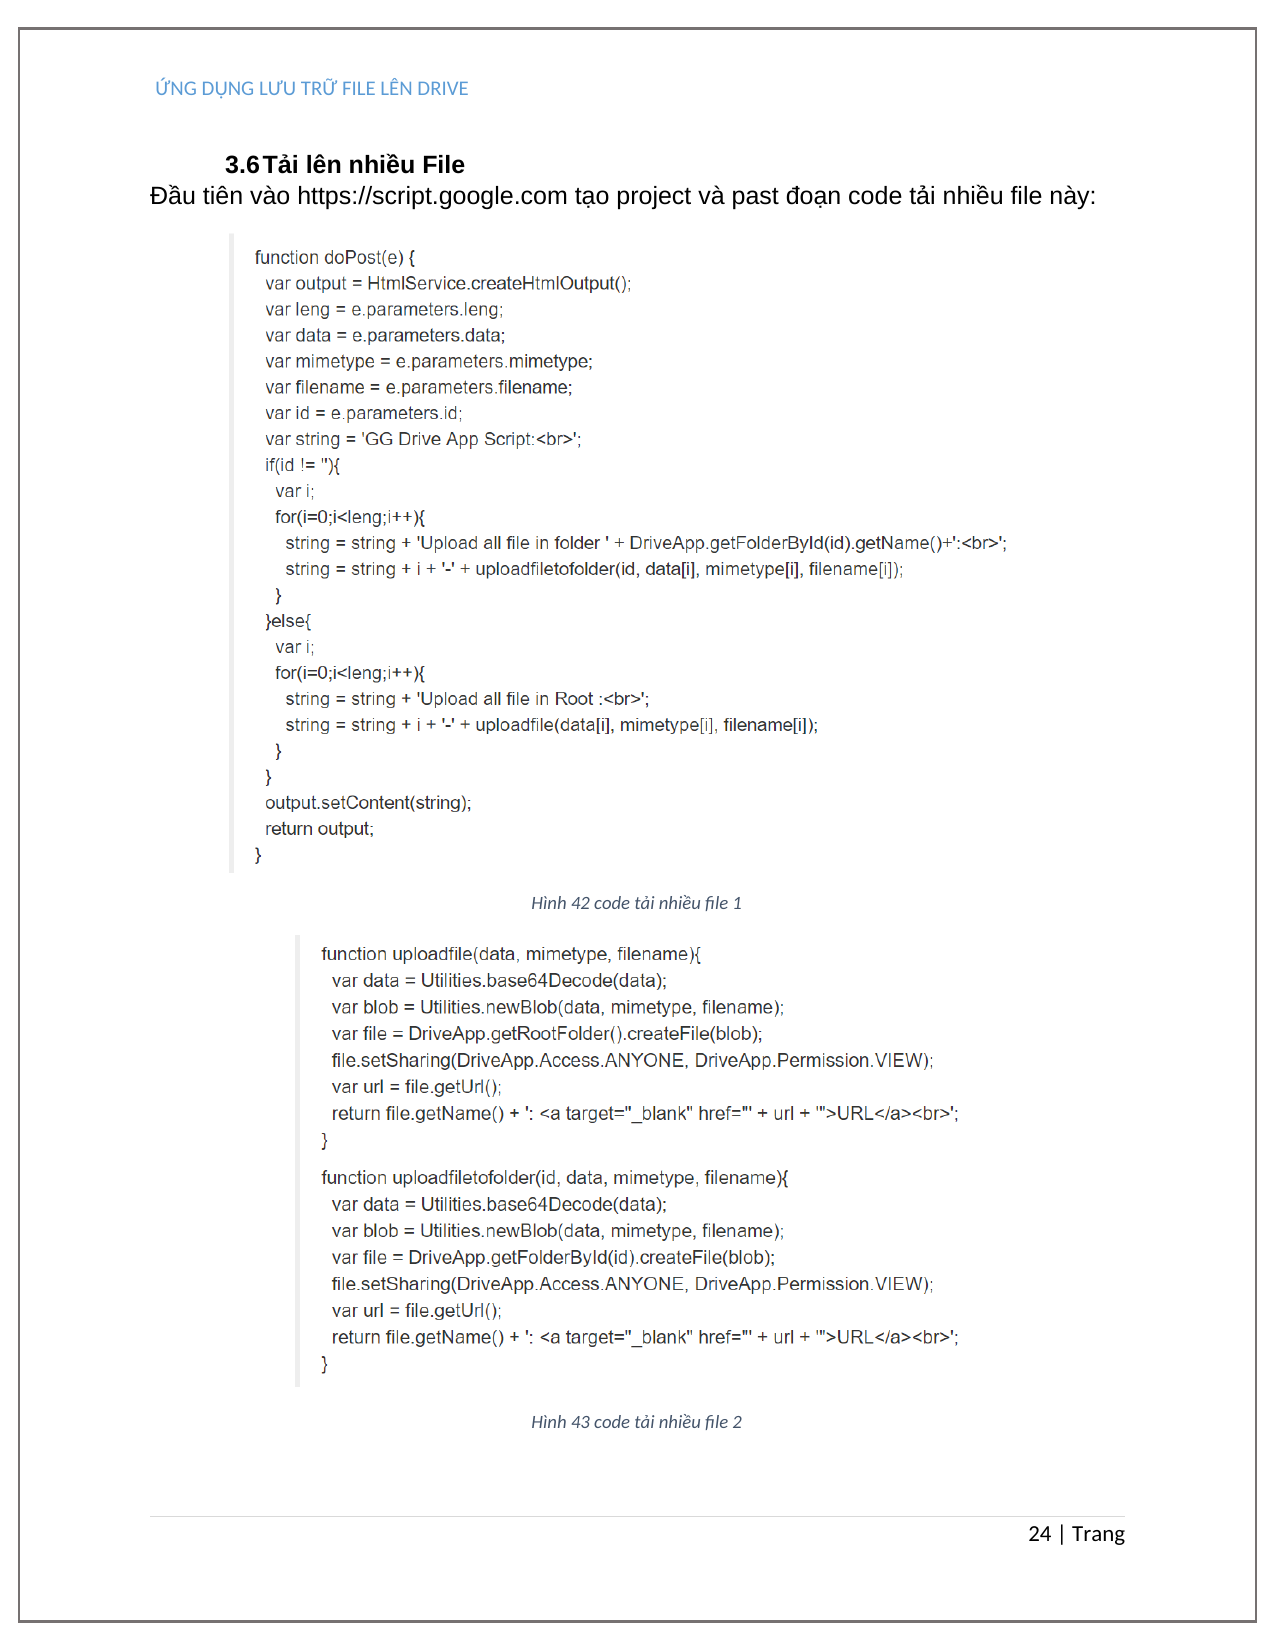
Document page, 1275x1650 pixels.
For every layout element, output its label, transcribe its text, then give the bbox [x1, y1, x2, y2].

subtitle Tải lên nhiều File [225, 150, 1125, 179]
picture [283, 935, 992, 1392]
text Hình code tải nhiều file 1 [150, 891, 1125, 914]
text Hình code tải nhiều file 2 [150, 1410, 1125, 1433]
picture [215, 228, 1060, 873]
text Đầu tiên vào https://script.google.com tạo project và past đoạn code tải nhiều file này: [150, 181, 1125, 210]
